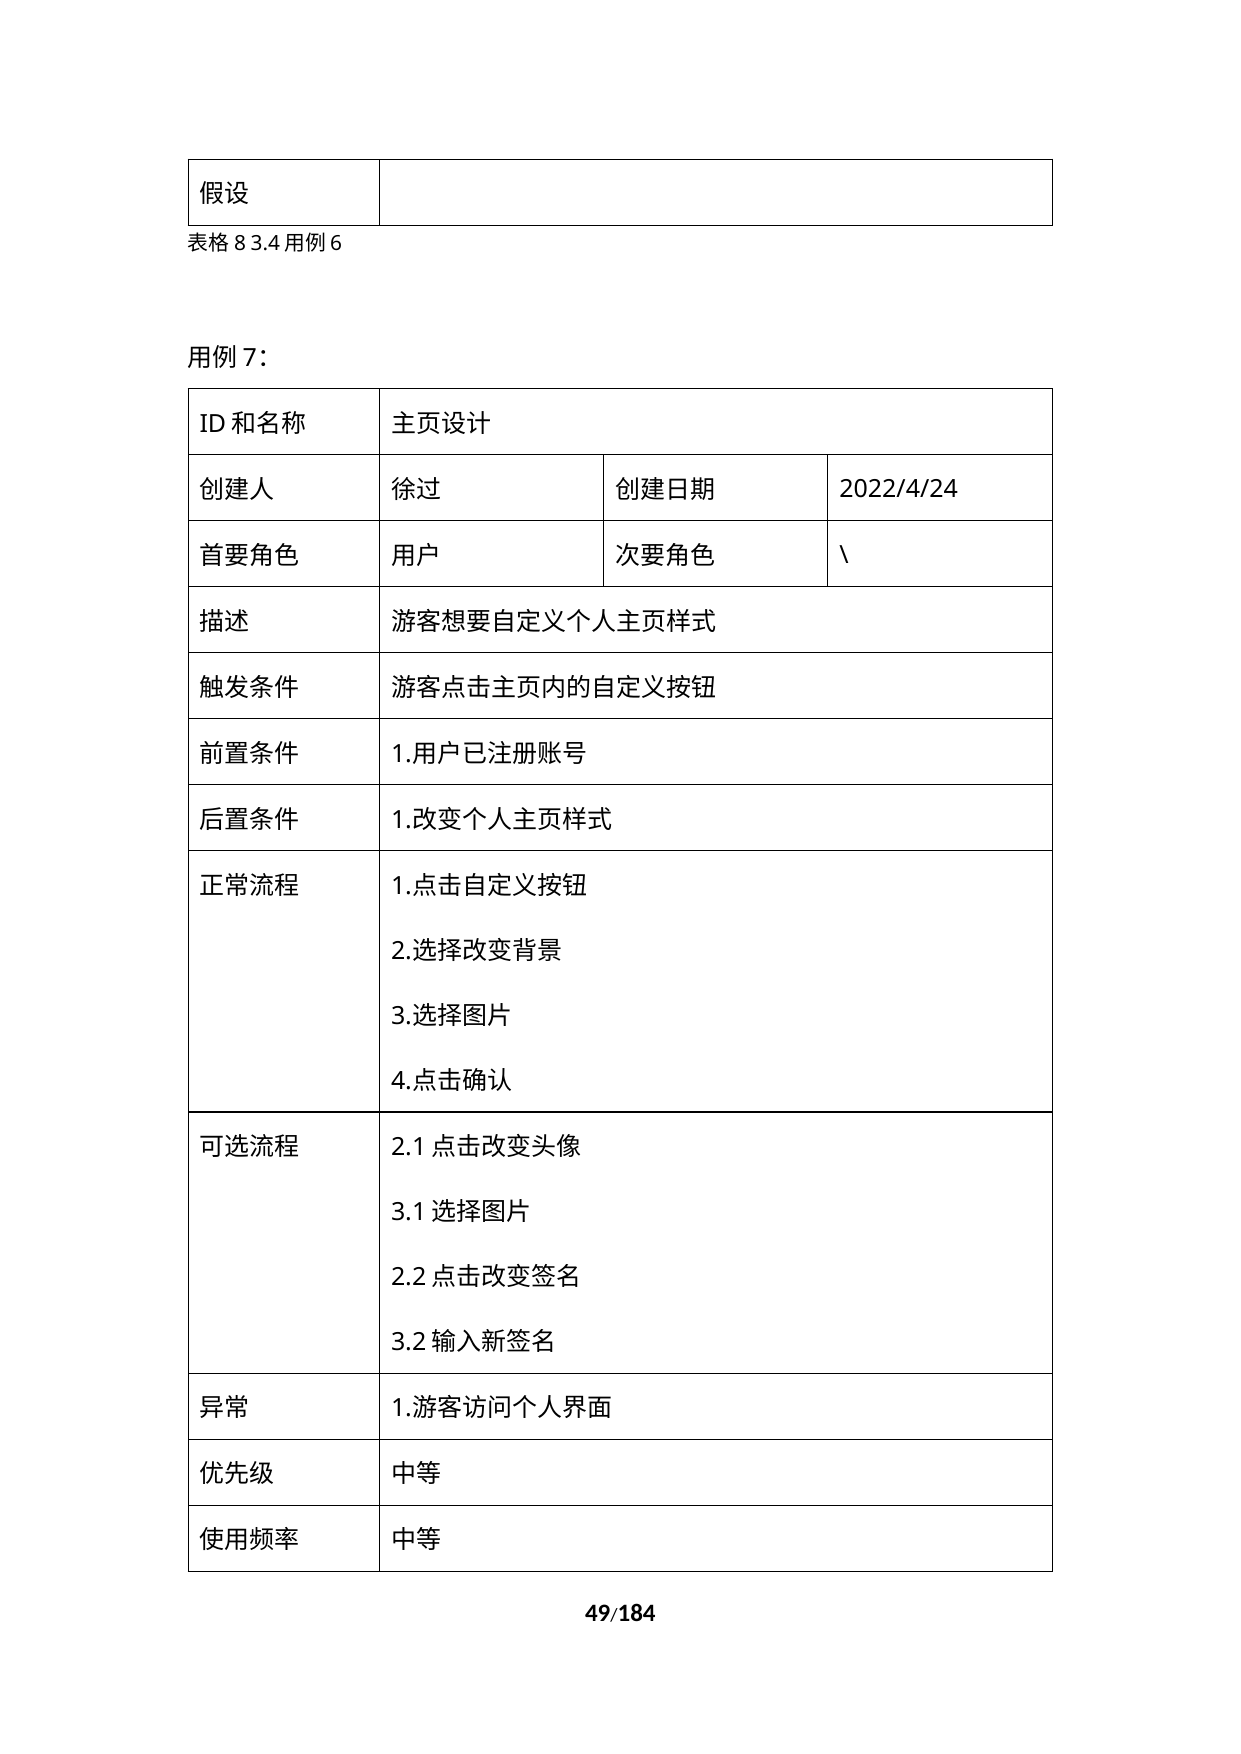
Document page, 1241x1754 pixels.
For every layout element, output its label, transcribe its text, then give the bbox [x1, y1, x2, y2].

table_cell 前置条件 [189, 719, 379, 784]
table_cell 徐过 [380, 455, 603, 520]
table_cell 描述 [189, 587, 379, 652]
table_cell \ [828, 521, 1052, 586]
table_cell 1.改变个人主页样式 [380, 785, 1052, 850]
table_cell 游客想要自定义个人主页样式 [380, 587, 1052, 652]
table_header 主页设计 [380, 389, 1052, 454]
table_cell 异常 [189, 1374, 379, 1438]
table_cell 1.游客访问个人界面 [380, 1374, 1052, 1438]
table_cell 触发条件 [189, 653, 379, 718]
table_cell 2022/4/24 [828, 455, 1052, 520]
table_cell 用户 [380, 521, 603, 586]
text 表格 8 3.4用例6 [187, 226, 1053, 258]
table_cell 次要角色 [604, 521, 827, 586]
table_cell 中等 [380, 1440, 1052, 1504]
table_cell [380, 160, 1052, 224]
table_cell 正常流程 [189, 851, 379, 1111]
table_cell 创建人 [189, 455, 379, 520]
table_header ID和名称 [189, 389, 379, 454]
table_cell 后置条件 [189, 785, 379, 850]
table_cell 假设 [189, 160, 379, 224]
table_cell 1.用户已注册账号 [380, 719, 1052, 784]
text 用例7： [187, 323, 1053, 388]
table_cell 可选流程 [189, 1113, 379, 1372]
table_cell 优先级 [189, 1440, 379, 1504]
table_cell 1.点击自定义按钮 2.选择改变背景 3.选择图片 4.点击确认 [380, 851, 1052, 1111]
table_cell 中等 [380, 1506, 1052, 1571]
table_cell 使用频率 [189, 1506, 379, 1571]
table_cell 首要角色 [189, 521, 379, 586]
table_cell 2.1点击改变头像 3.1选择图片 2.2点击改变签名 3.2输入新签名 [380, 1113, 1052, 1372]
table_cell 创建日期 [604, 455, 827, 520]
table_cell 游客点击主页内的自定义按钮 [380, 653, 1052, 718]
